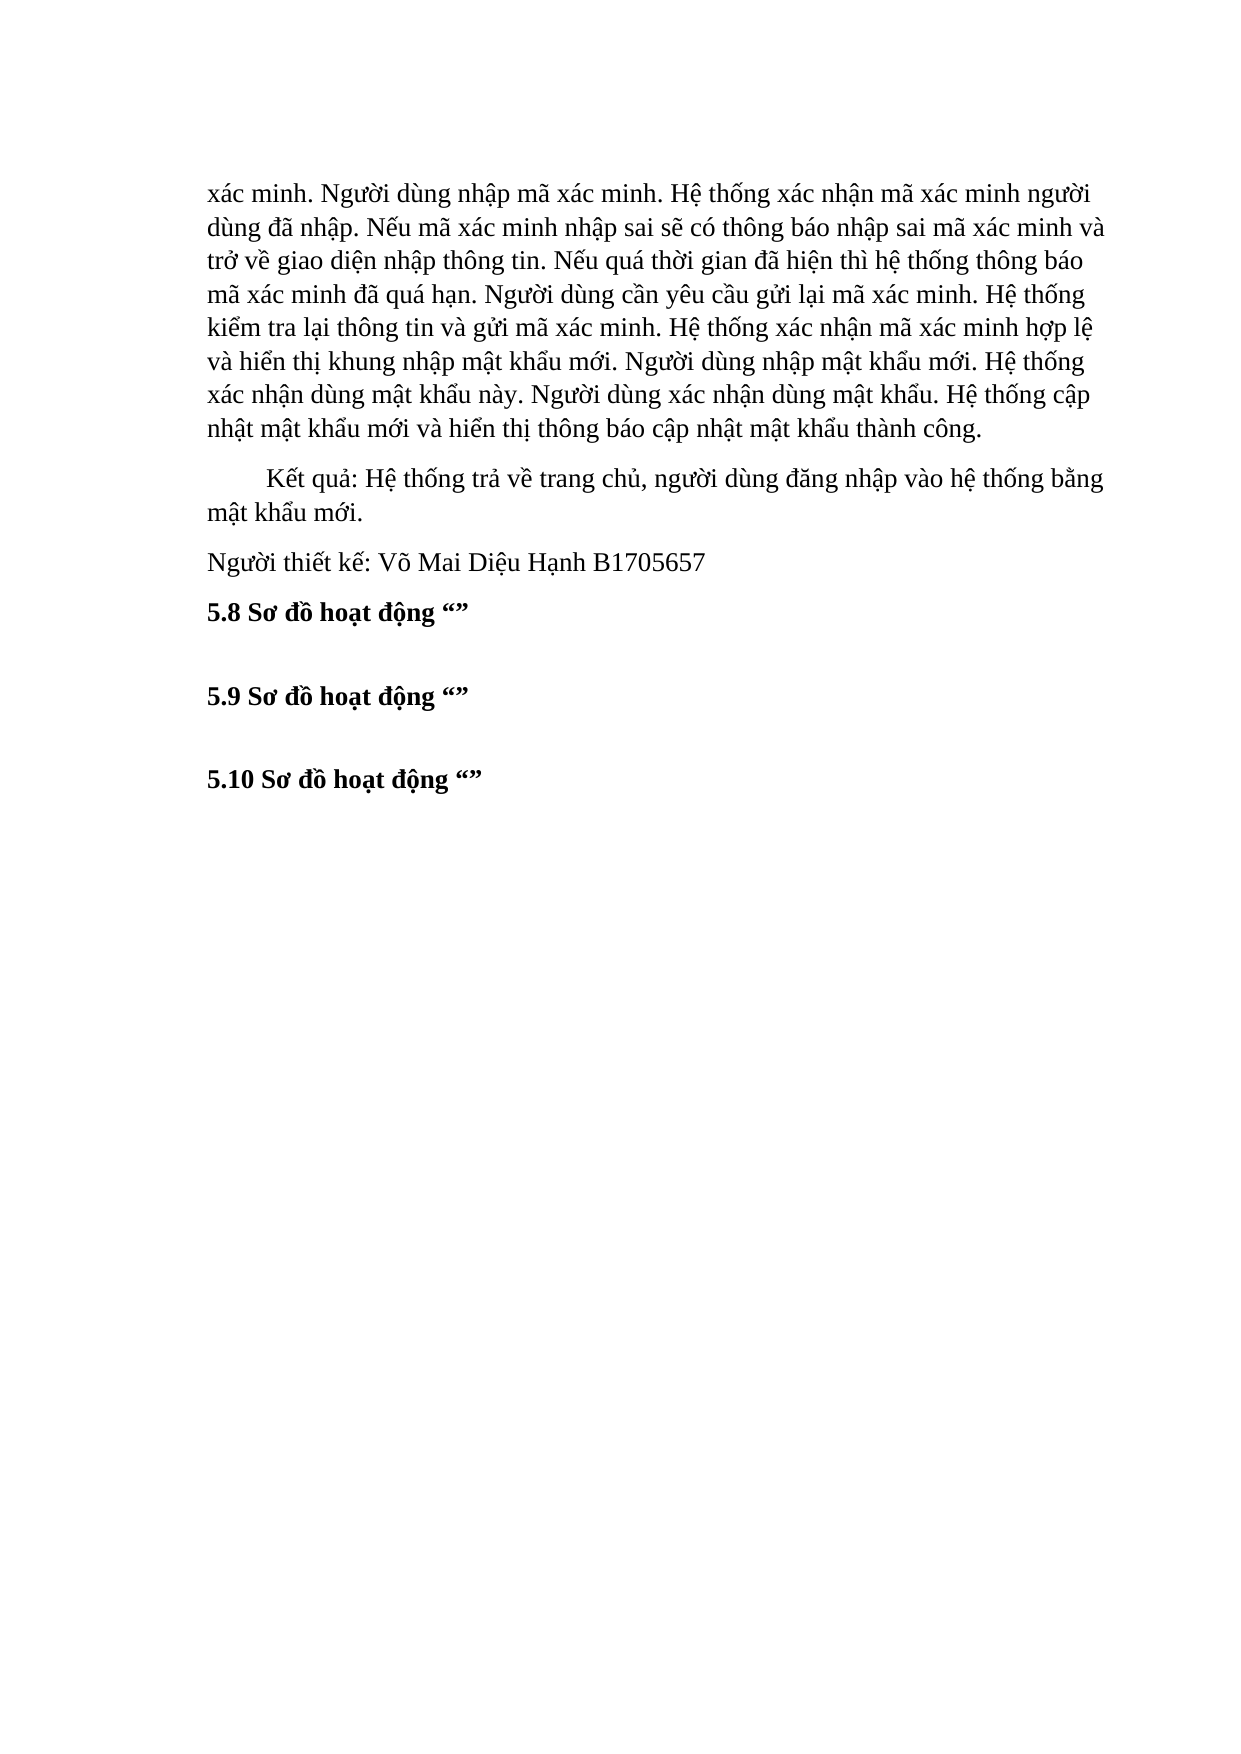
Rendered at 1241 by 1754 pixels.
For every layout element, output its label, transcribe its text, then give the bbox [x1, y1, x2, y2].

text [207, 177, 1122, 443]
text Người thiết kế: Võ Mai Diệu Hạnh B1705657 [207, 546, 1122, 577]
subtitle 5.10 Sơ đồ hoạt động “” [207, 764, 1122, 795]
subtitle 5.9 Sơ đồ hoạt động “” [207, 680, 1122, 711]
subtitle 5.8 Sơ đồ hoạt động “” [207, 596, 1122, 627]
text Kết quả: Hệ thống trả về trang chủ, người dùng đăng nhập vào hệ thống bằng mật khẩu mới. [207, 462, 1122, 527]
